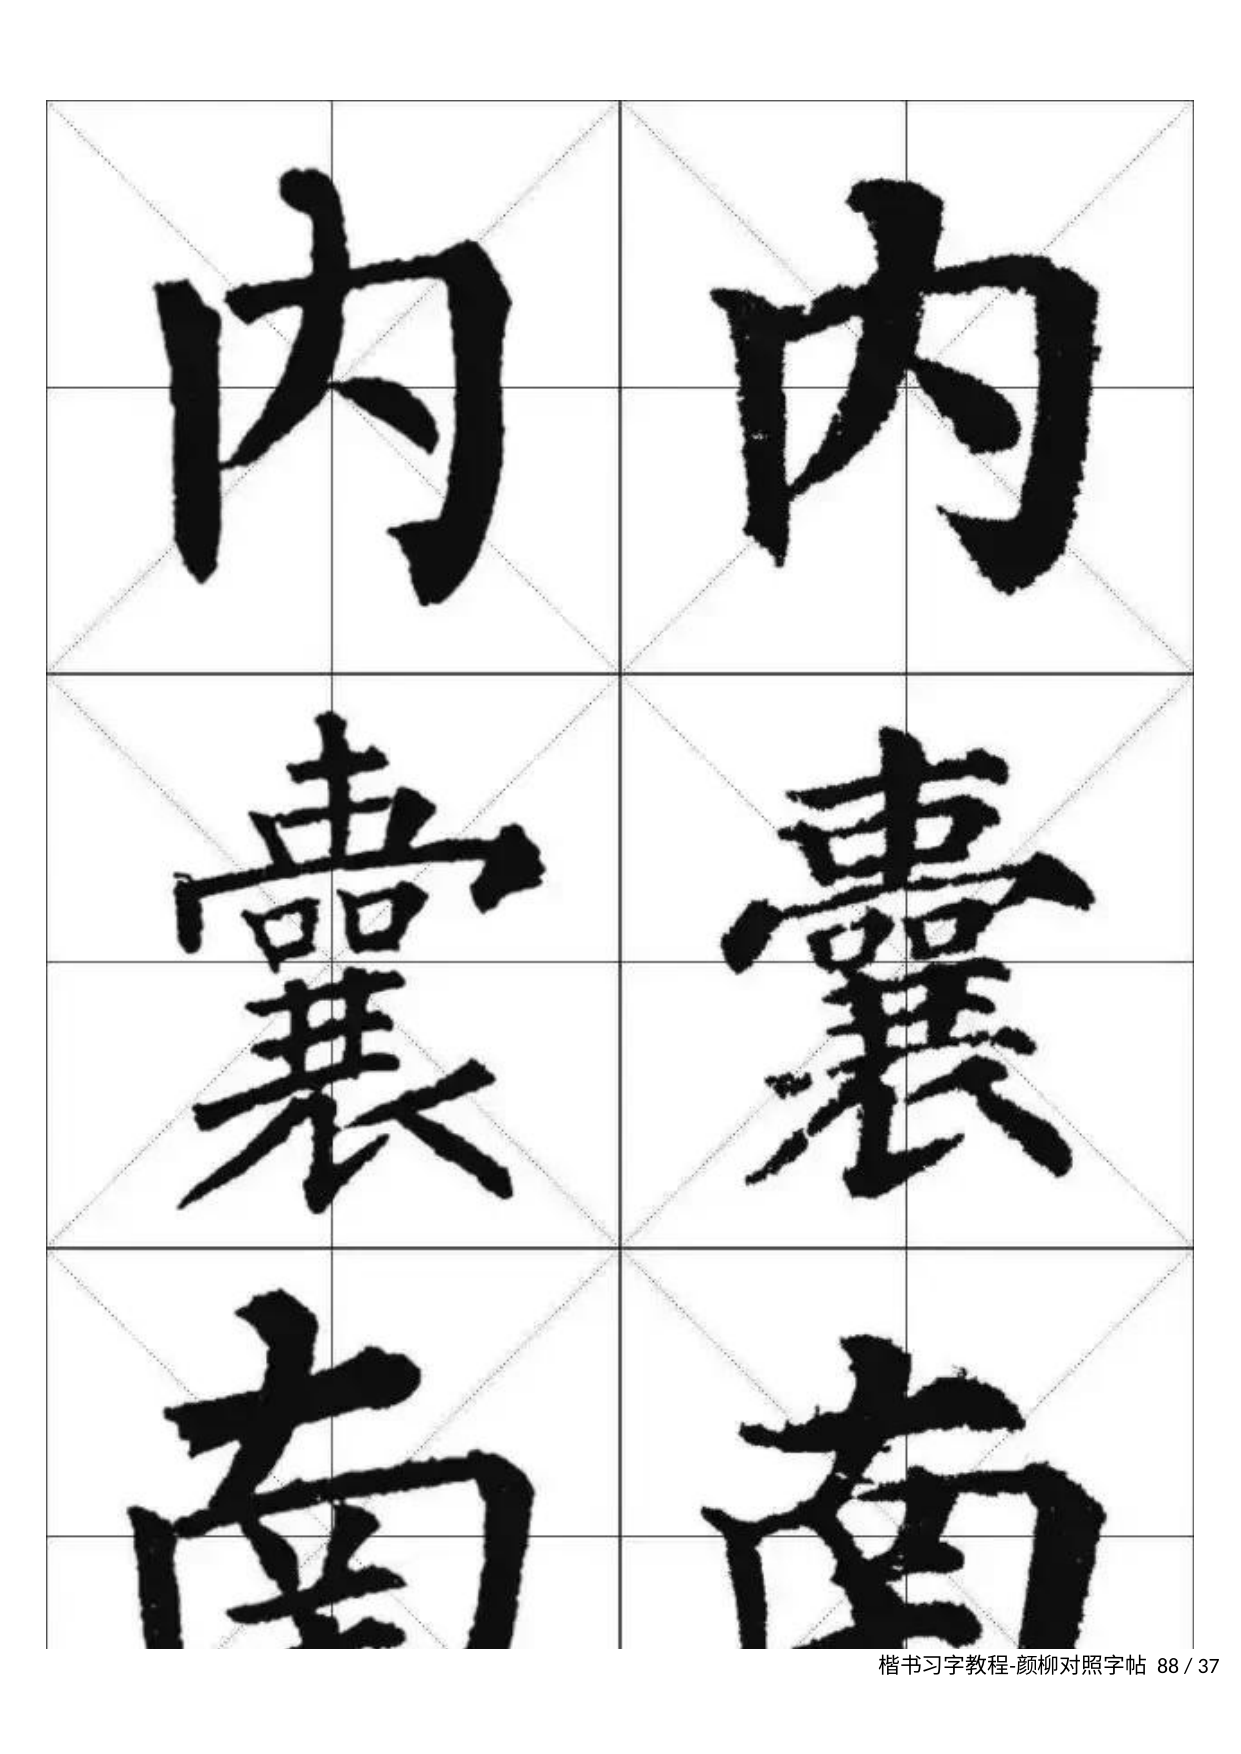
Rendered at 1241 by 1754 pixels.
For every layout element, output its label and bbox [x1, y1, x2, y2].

picture [46, 100, 1194, 1649]
